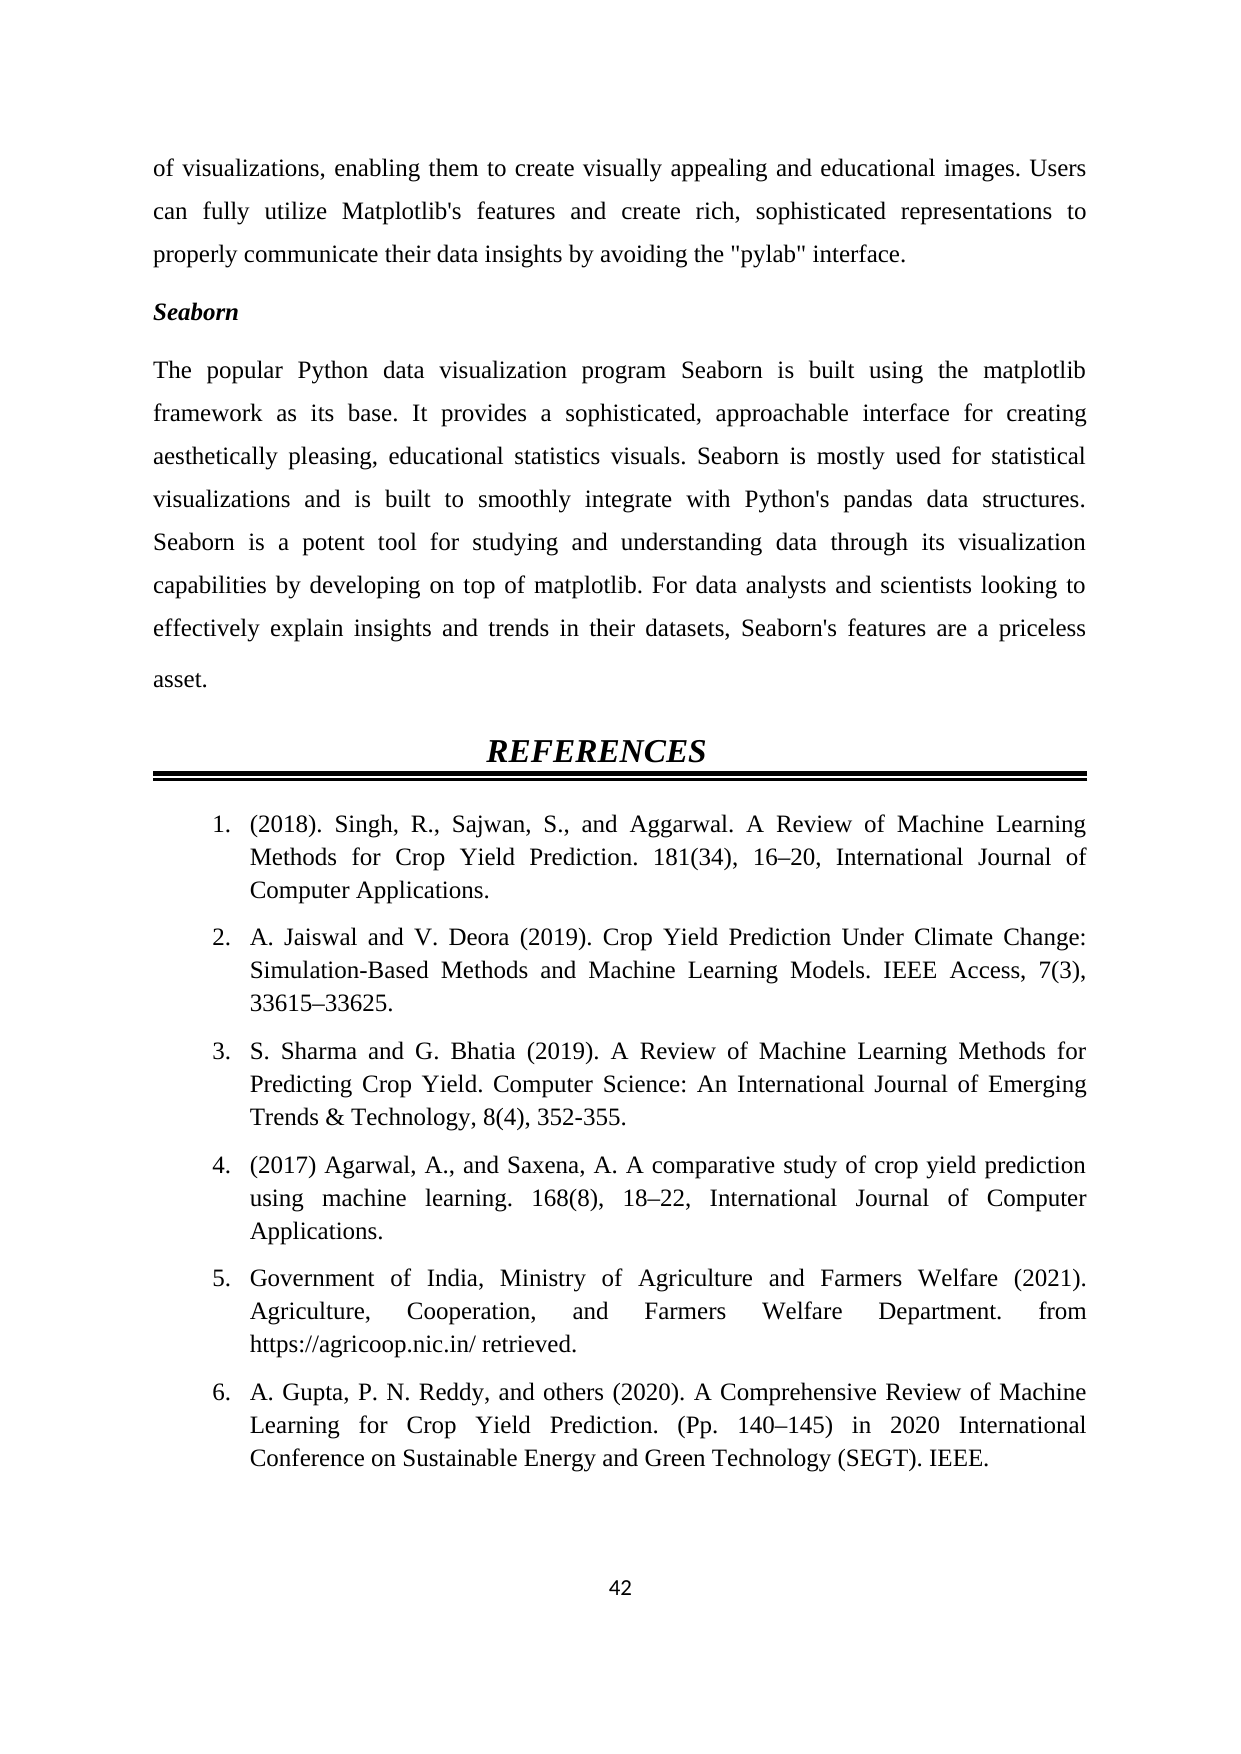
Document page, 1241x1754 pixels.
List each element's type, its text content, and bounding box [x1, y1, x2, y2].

list S. Sharma and G. Bhatia (2019). A Review of Machine Learning Methods for Predicting Crop Yield. Computer Science: An International Journal of Emerging Trends & Technology, 8(4), 352-355. [212, 1036, 1087, 1131]
text The popular Python data visualization program Seaborn is built using the matplotlib framework as its base. It provides a sophisticated, approachable interface for creating aesthetically pleasing, educational statistics visuals. Seaborn is mostly used for statistical visualizations and is built to smoothly integrate with Python's pandas data structures. Seaborn is a potent tool for studying and understanding data through its visualization capabilities by developing on top of matplotlib. For data analysts and scientists looking to effectively explain insights and trends in their datasets, Seaborn's features are a priceless asset. [153, 355, 1087, 696]
text REFERENCES [153, 731, 1087, 771]
list A. Jaiswal and V. Deora (2019). Crop Yield Prediction Under Climate Change: Simulation-Based Methods and Machine Learning Models. IEEE Access, 7(3), 33615–33625. [212, 922, 1087, 1017]
list (2017) Agarwal, A., and Saxena, A. A comparative study of crop yield prediction using machine learning. 168(8), 18–22, International Journal of Computer Applications. [212, 1150, 1087, 1244]
list Government of India, Ministry of Agriculture and Farmers Welfare (2021). Agriculture, Cooperation, and Farmers Welfare Department. from https://agricoop.nic.in/ retrieved. [212, 1263, 1087, 1358]
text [153, 153, 1087, 268]
list (2018). Singh, R., Sajwan, S., and Aggarwal. A Review of Machine Learning Methods for Crop Yield Prediction. 181(34), 16–20, International Journal of Computer Applications. [212, 809, 1087, 903]
text Seaborn [153, 297, 1087, 326]
list A. Gupta, P. N. Reddy, and others (2020). A Comprehensive Review of Machine Learning for Crop Yield Prediction. (Pp. 140–145) in 2020 International Conference on Sustainable Energy and Green Technology (SEGT). IEEE. [212, 1377, 1087, 1472]
